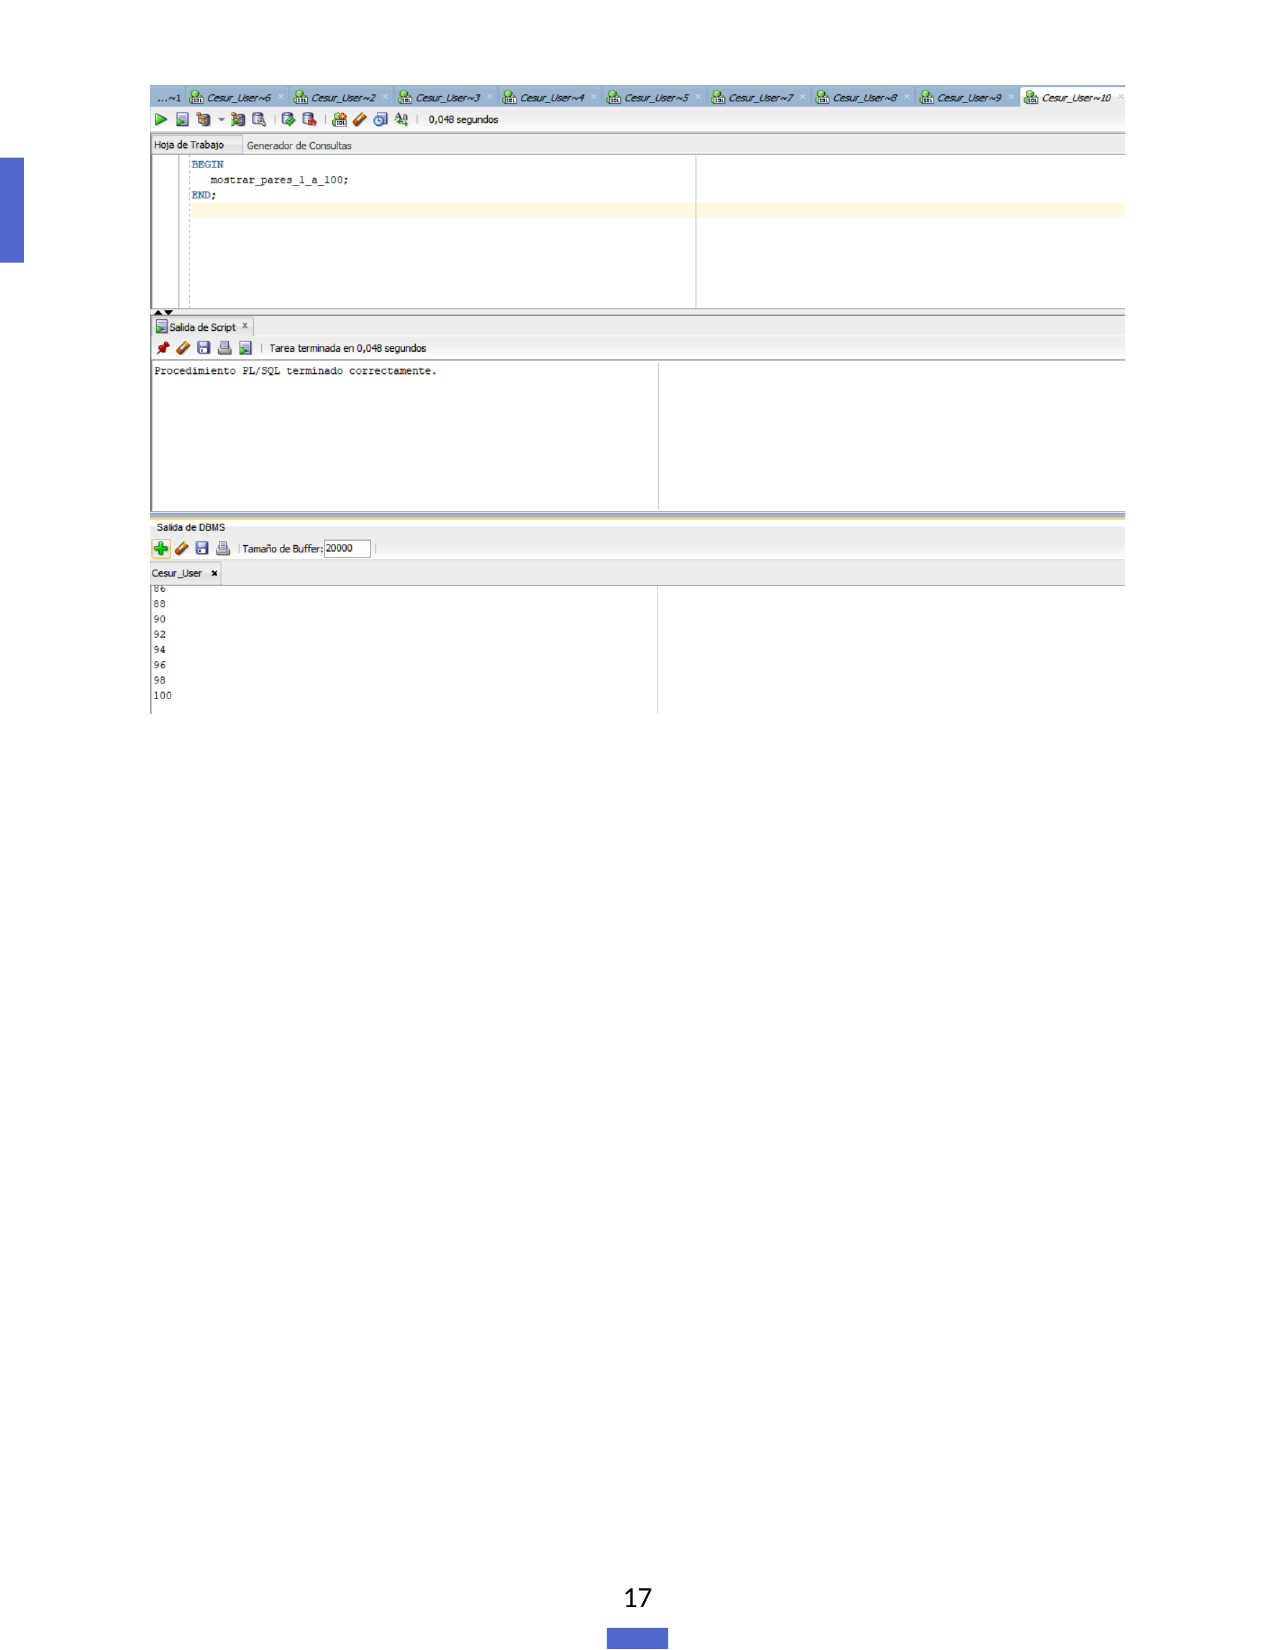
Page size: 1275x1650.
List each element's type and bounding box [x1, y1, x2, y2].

picture [150, 85, 1125, 714]
